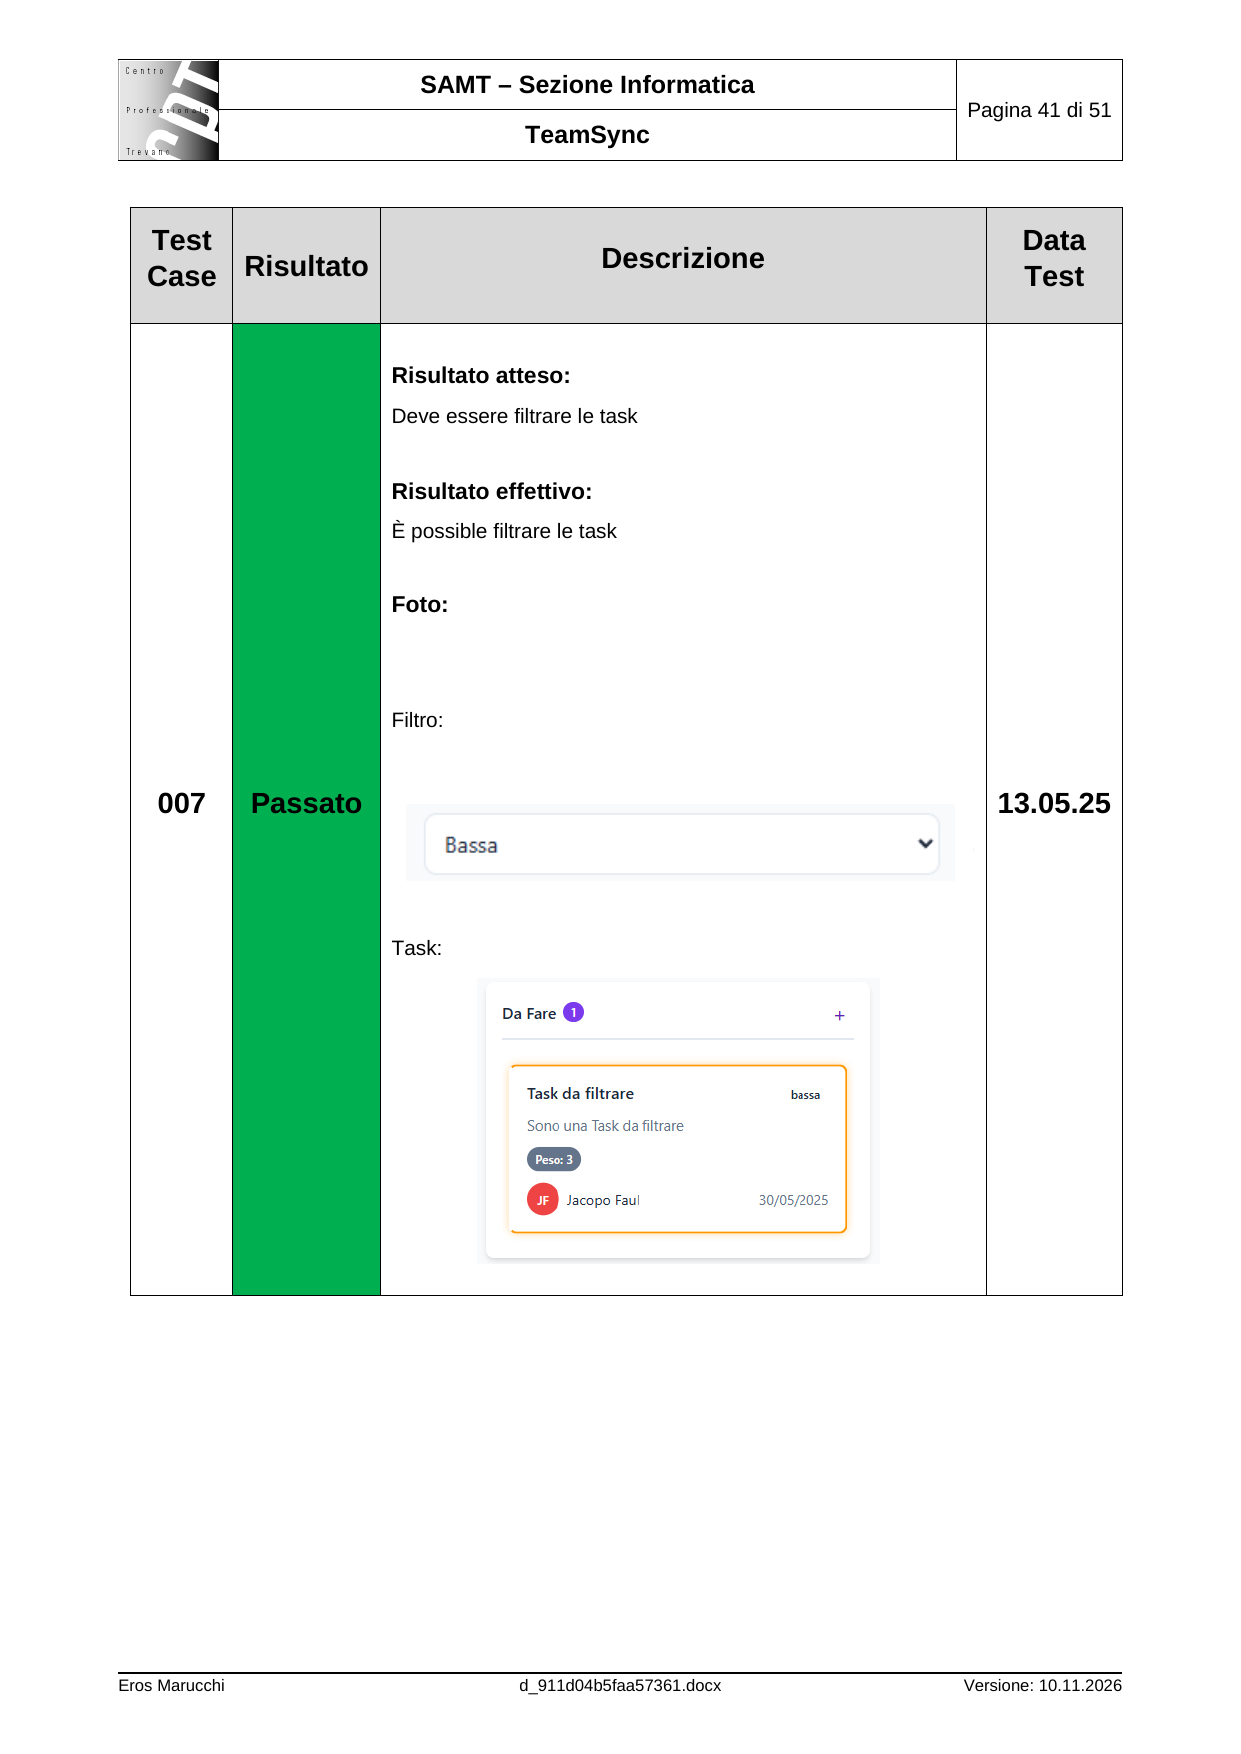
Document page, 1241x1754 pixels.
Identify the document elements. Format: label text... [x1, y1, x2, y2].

table_header Risultato [233, 208, 380, 323]
picture [405, 804, 955, 880]
table_cell Passato [233, 324, 380, 1295]
table_cell 13.05.25 [987, 324, 1122, 1295]
picture [476, 978, 880, 1263]
table_header Test Case [131, 208, 232, 323]
table_cell Risultato atteso: Deve essere filtrare le task Risultato effettivo: È possible filtrare le task Foto: Filtro: Task: [381, 324, 986, 1295]
table_cell 007 [131, 324, 232, 1295]
table_header Data Test [987, 208, 1122, 323]
picture [118, 60, 219, 160]
table_header Descrizione [381, 208, 986, 323]
